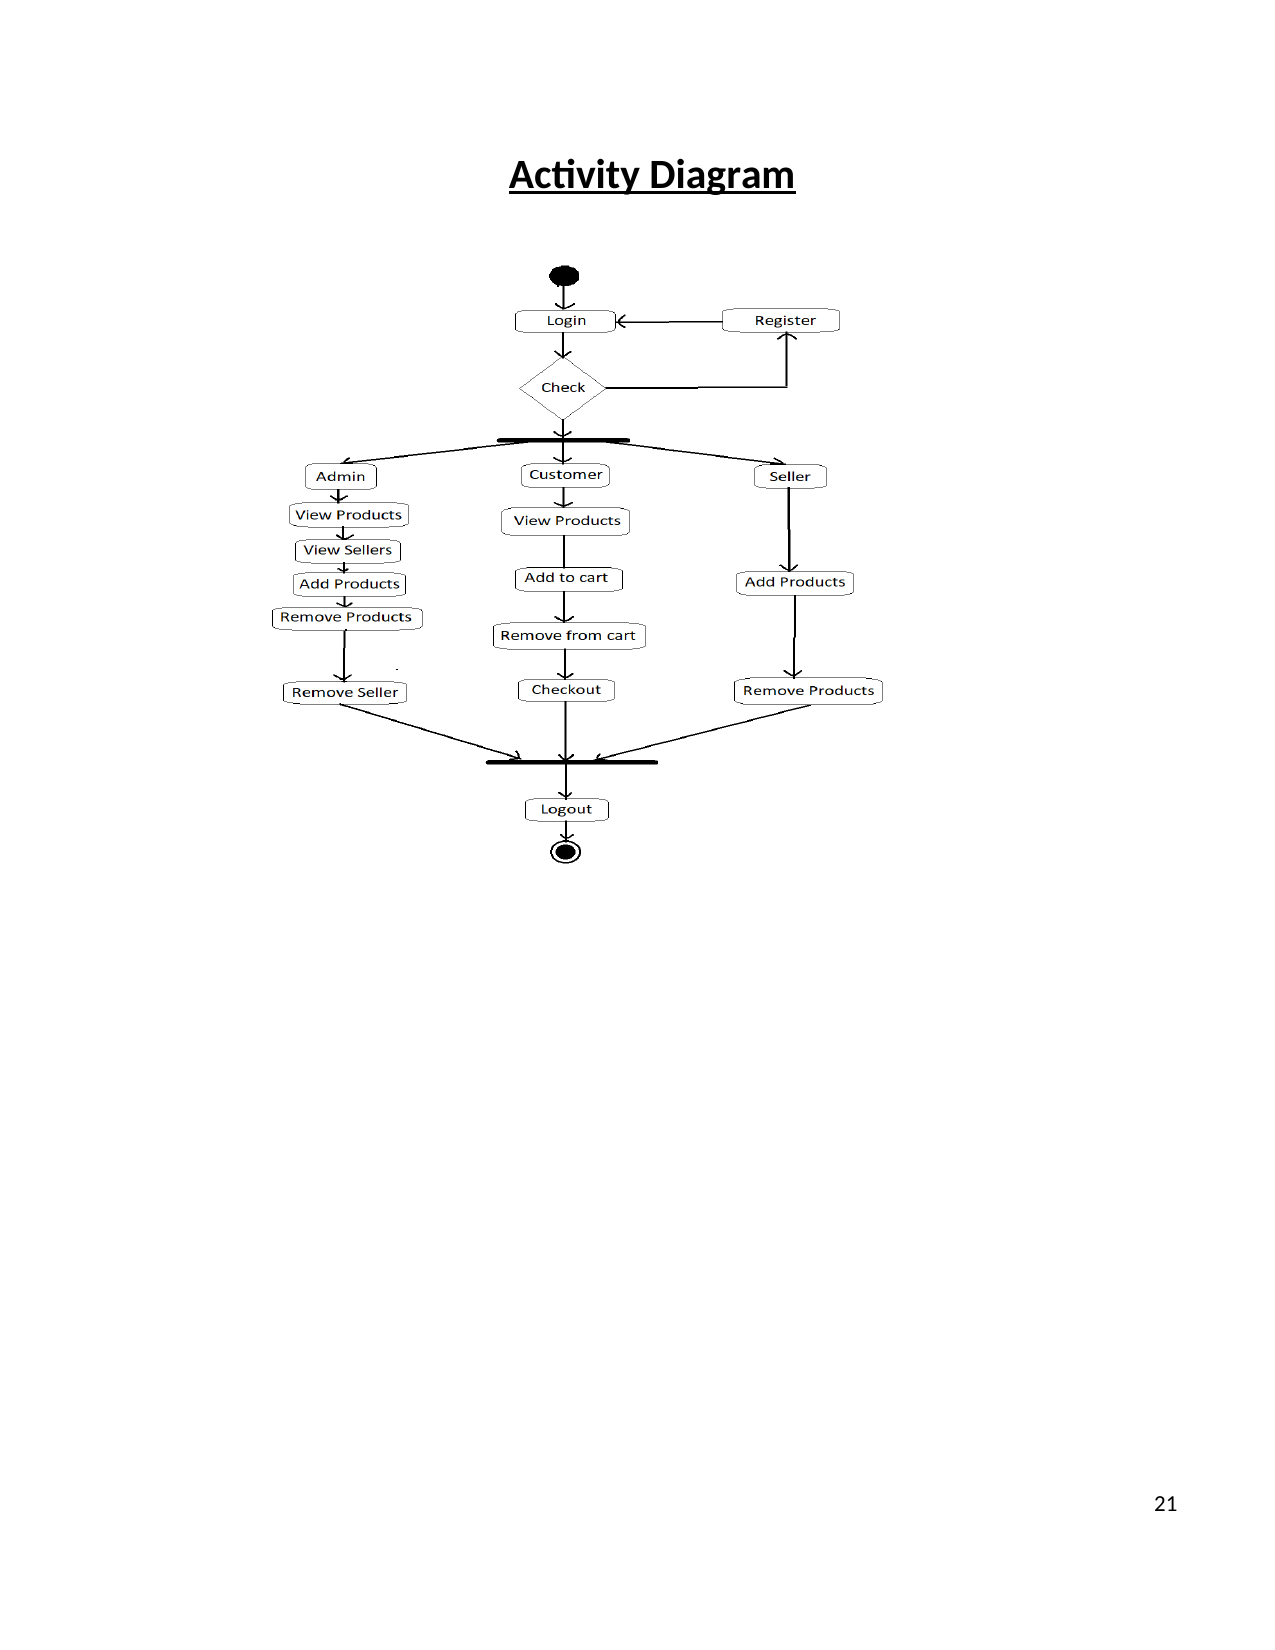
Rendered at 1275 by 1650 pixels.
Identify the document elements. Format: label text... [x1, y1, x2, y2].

picture [127, 227, 1133, 1283]
text Activity Diagram [127, 148, 1177, 199]
